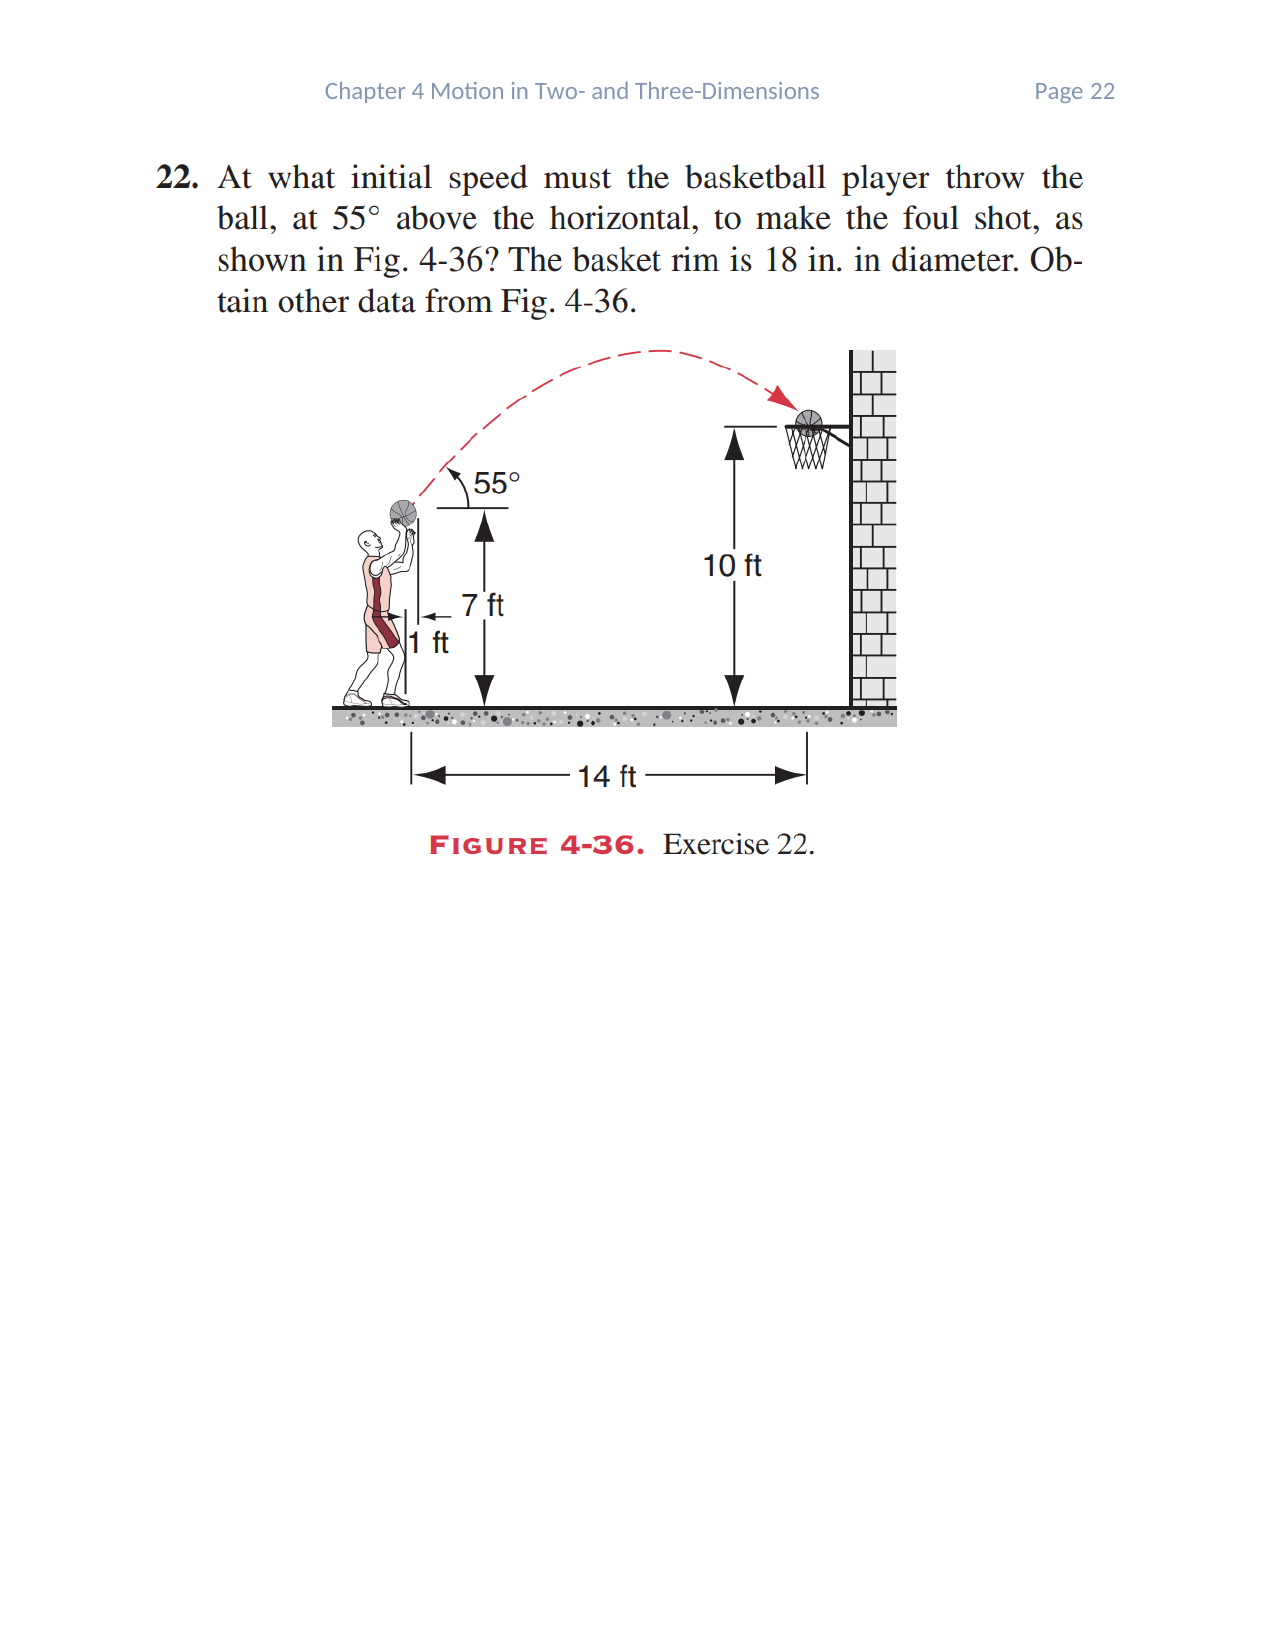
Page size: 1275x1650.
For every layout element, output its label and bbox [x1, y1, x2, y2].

picture [135, 150, 1110, 867]
